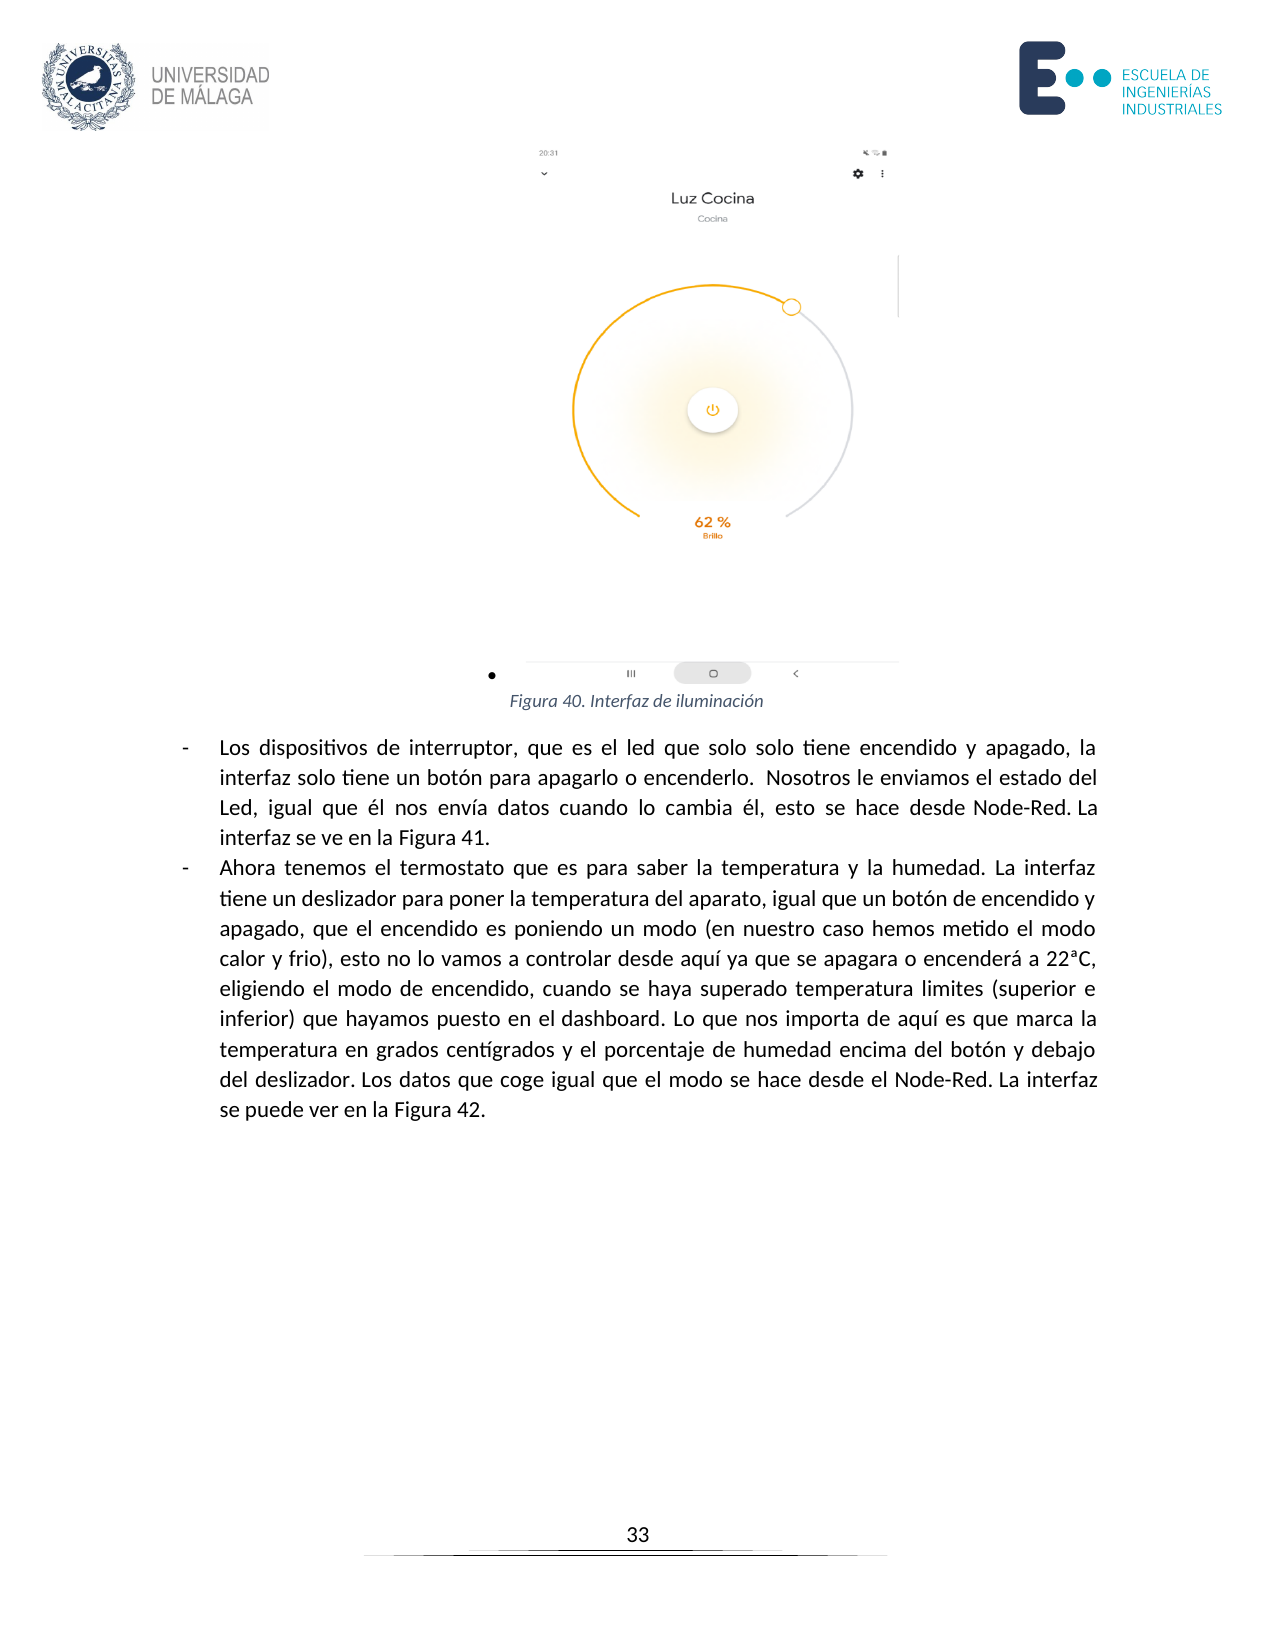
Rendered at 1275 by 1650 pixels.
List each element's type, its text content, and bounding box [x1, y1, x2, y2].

picture [525, 147, 900, 684]
picture [41, 43, 269, 131]
list Los dispositivos de interruptor, que es el led que solo solo tiene encendido y apagado, la interfaz solo tiene un botón para apagarlo o encenderlo. Nosotros le enviamos el estado del Led, igual que él nos envía datos cuando lo cambia él, esto se hace desde Node-Red. La interfaz se ve en la Figura 41. [182, 733, 1098, 851]
text Figura 40. Interfaz de iluminación [177, 689, 1098, 712]
list Ahora tenemos el termostato que es para saber la temperatura y la humedad. La interfaz tiene un deslizador para poner la temperatura del aparato, igual que un botón de encendido y apagado, que el encendido es poniendo un modo (en nuestro caso hemos metido el modo calor y frio), esto no lo vamos a controlar desde aquí ya que se apagara o encenderá a 22ªC, eligiendo el modo de encendido, cuando se haya superado temperatura limites (superior e inferior) que hayamos puesto en el dashboard. Lo que nos importa de aquí es que marca la temperatura en grados centígrados y el porcentaje de humedad encima del botón y debajo del deslizador. Los datos que coge igual que el modo se hace desde el Node-Red. La interfaz se puede ver en la Figura 42. [182, 853, 1098, 1123]
picture [999, 21, 1242, 135]
